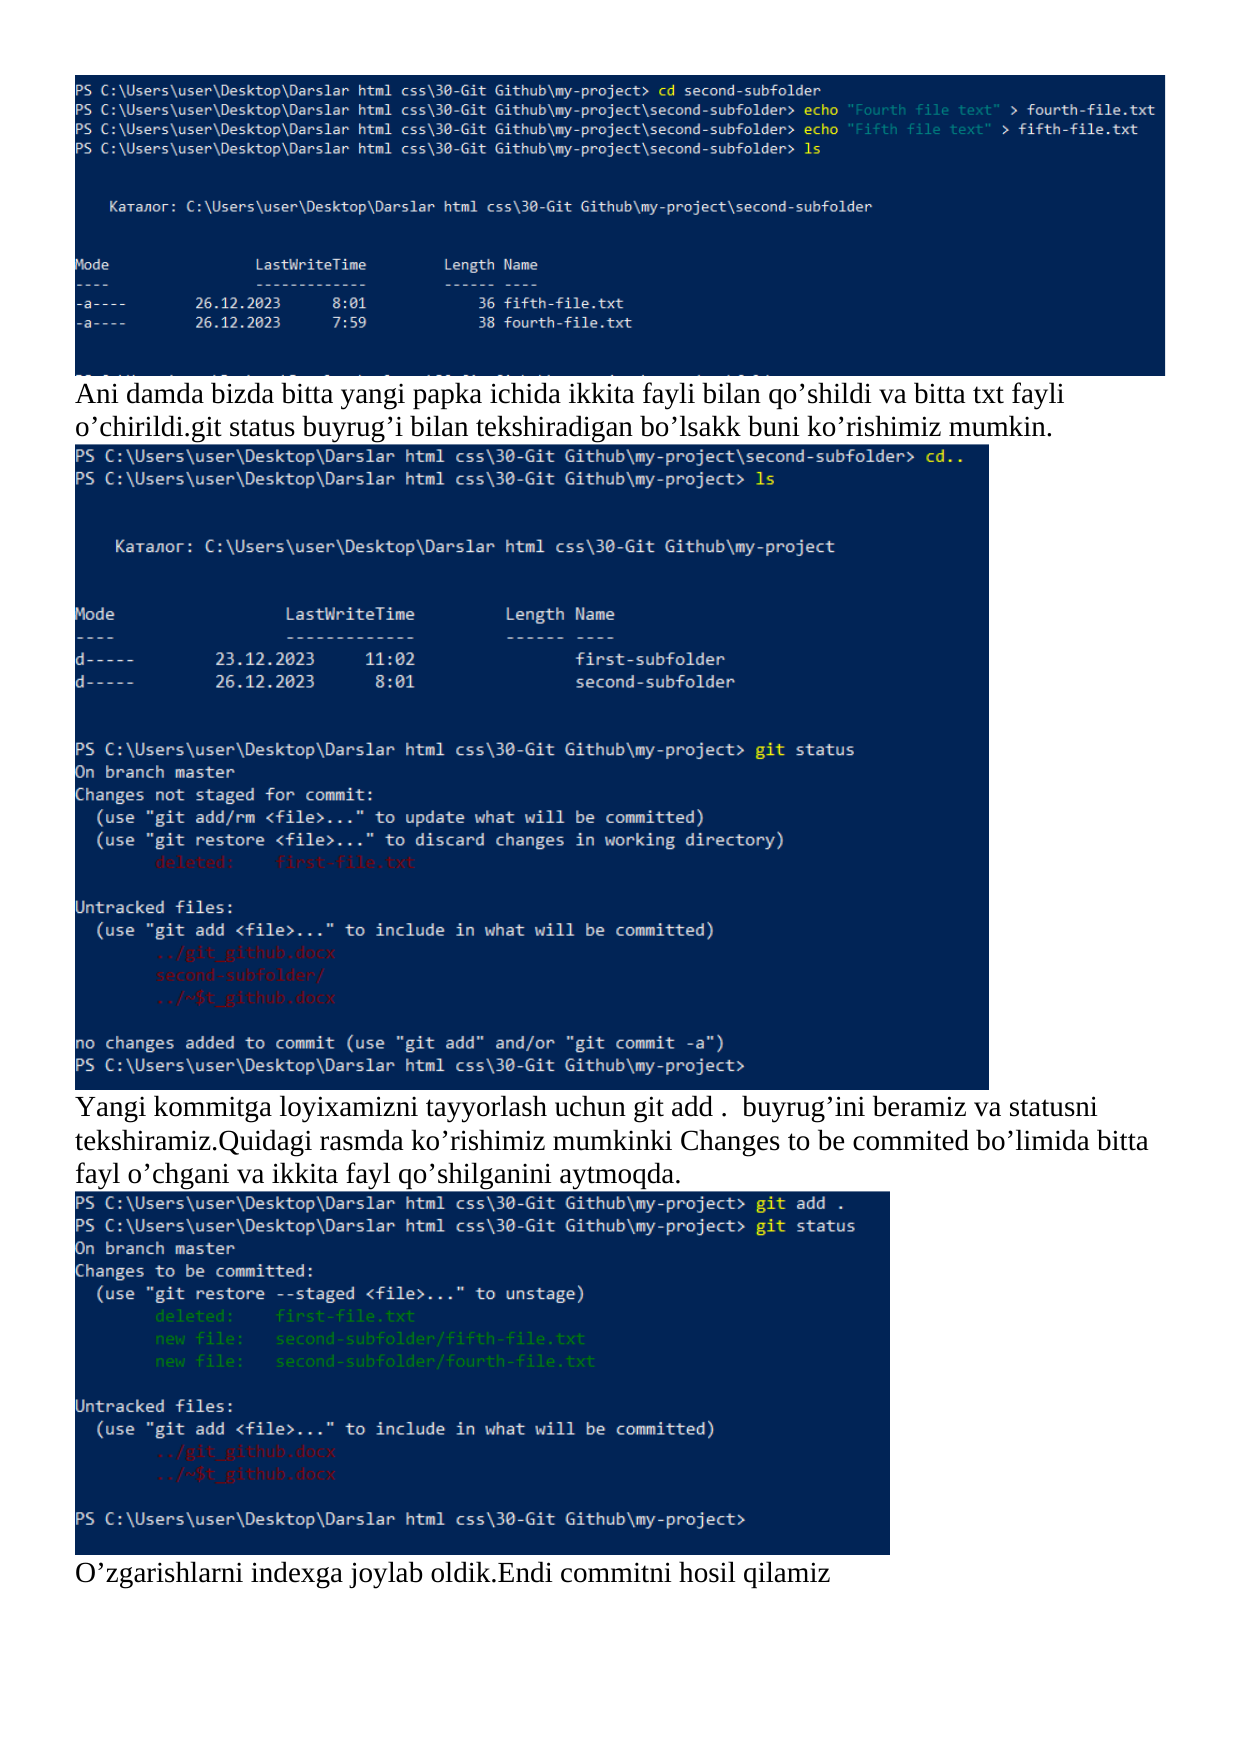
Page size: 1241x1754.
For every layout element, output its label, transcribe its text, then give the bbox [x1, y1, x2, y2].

picture [75, 1190, 890, 1555]
text Yangi kommitga loyixamizni tayyorlash uchun git add . buyrug’ini beramiz va statusni tekshiramiz.Quidagi rasmda ko’rishimiz mumkinki Changes to be commited bo’limida bitta fayl o’chgani va ikkita fayl qo’shilganini aytmoqda. [75, 1089, 1165, 1190]
text O’zgarishlarni indexga joylab oldik.Endi commitni hosil qilamiz [75, 1555, 1165, 1588]
picture [75, 443, 989, 1090]
text Ani damda bizda bitta yangi papka ichida ikkita fayli bilan qo’shildi va bitta txt fayli o’chirildi.git status buyrug’i bilan tekshiradigan bo’lsakk buni ko’rishimiz mumkin. [75, 376, 1165, 443]
picture [75, 75, 1166, 376]
